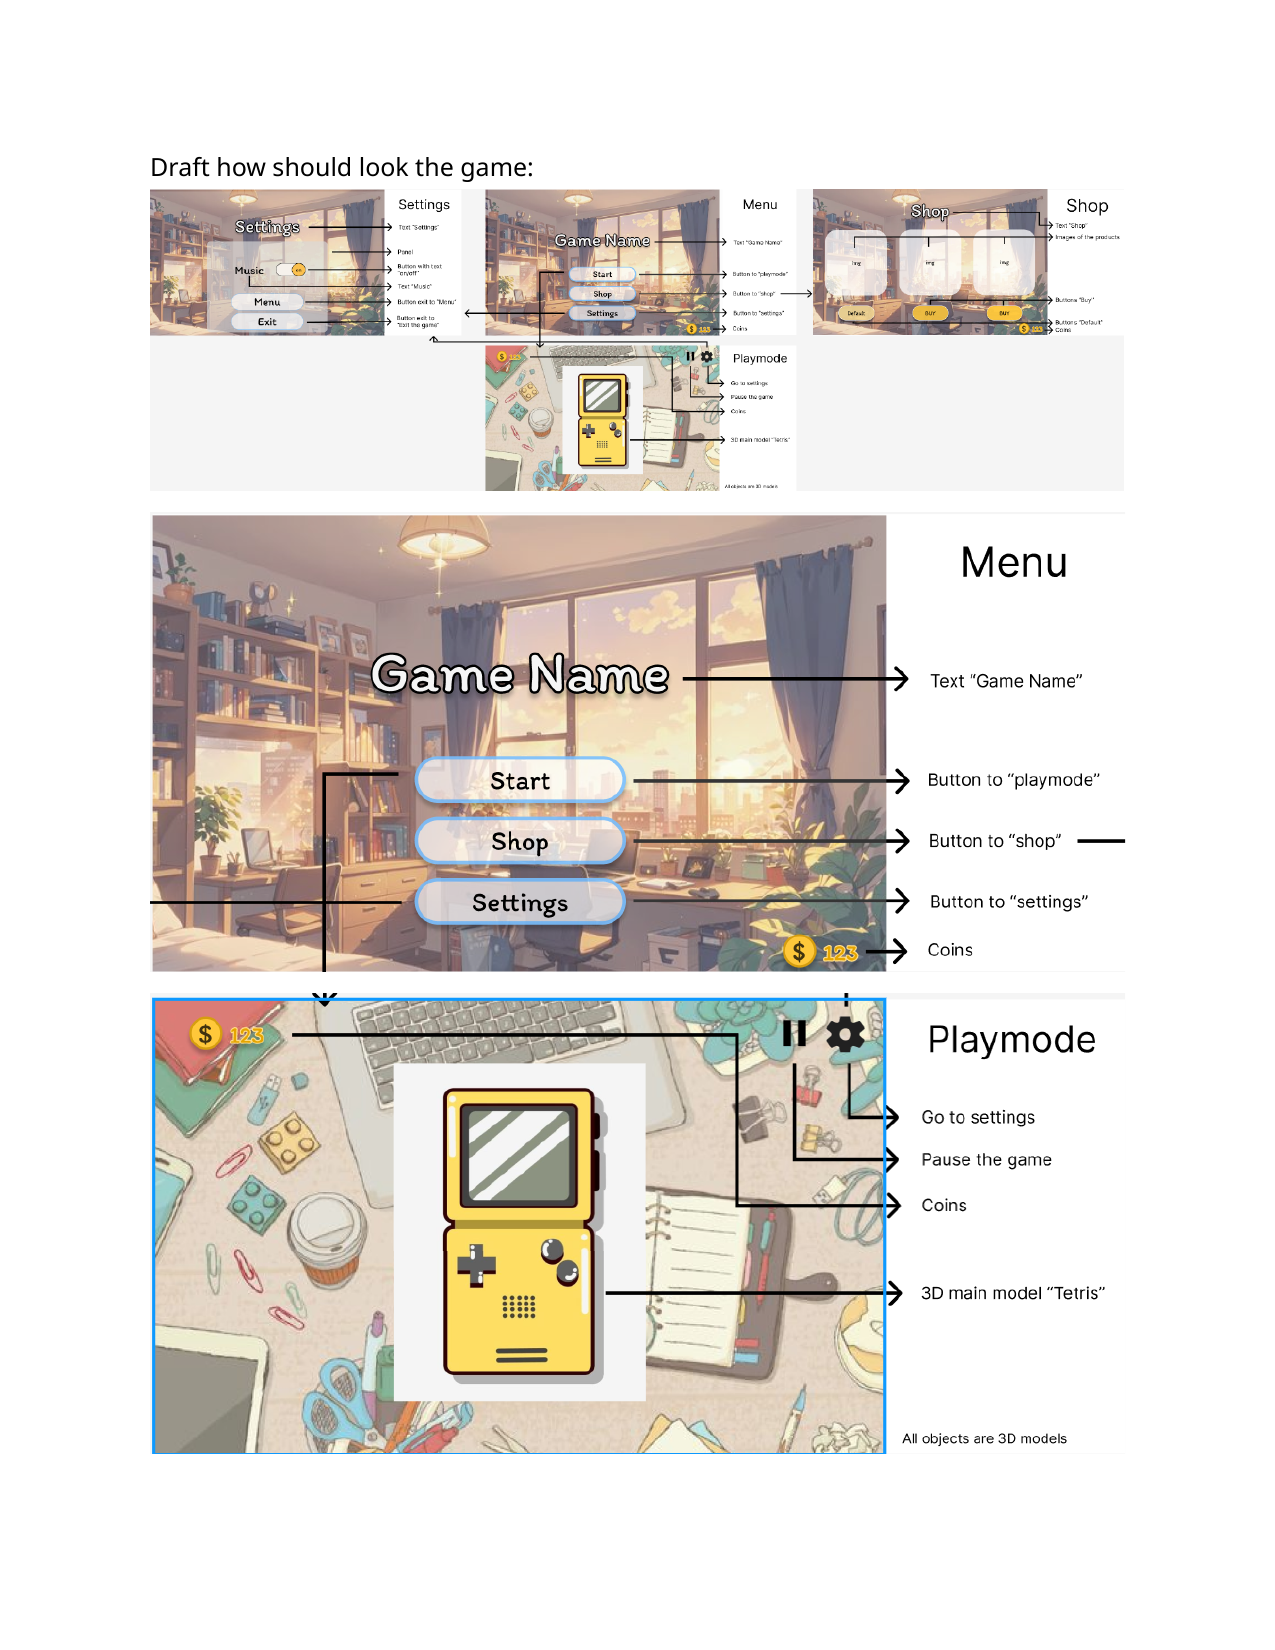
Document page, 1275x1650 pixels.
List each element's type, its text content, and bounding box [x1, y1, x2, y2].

picture [150, 993, 1125, 1454]
picture [150, 512, 1125, 972]
picture [150, 189, 1124, 491]
